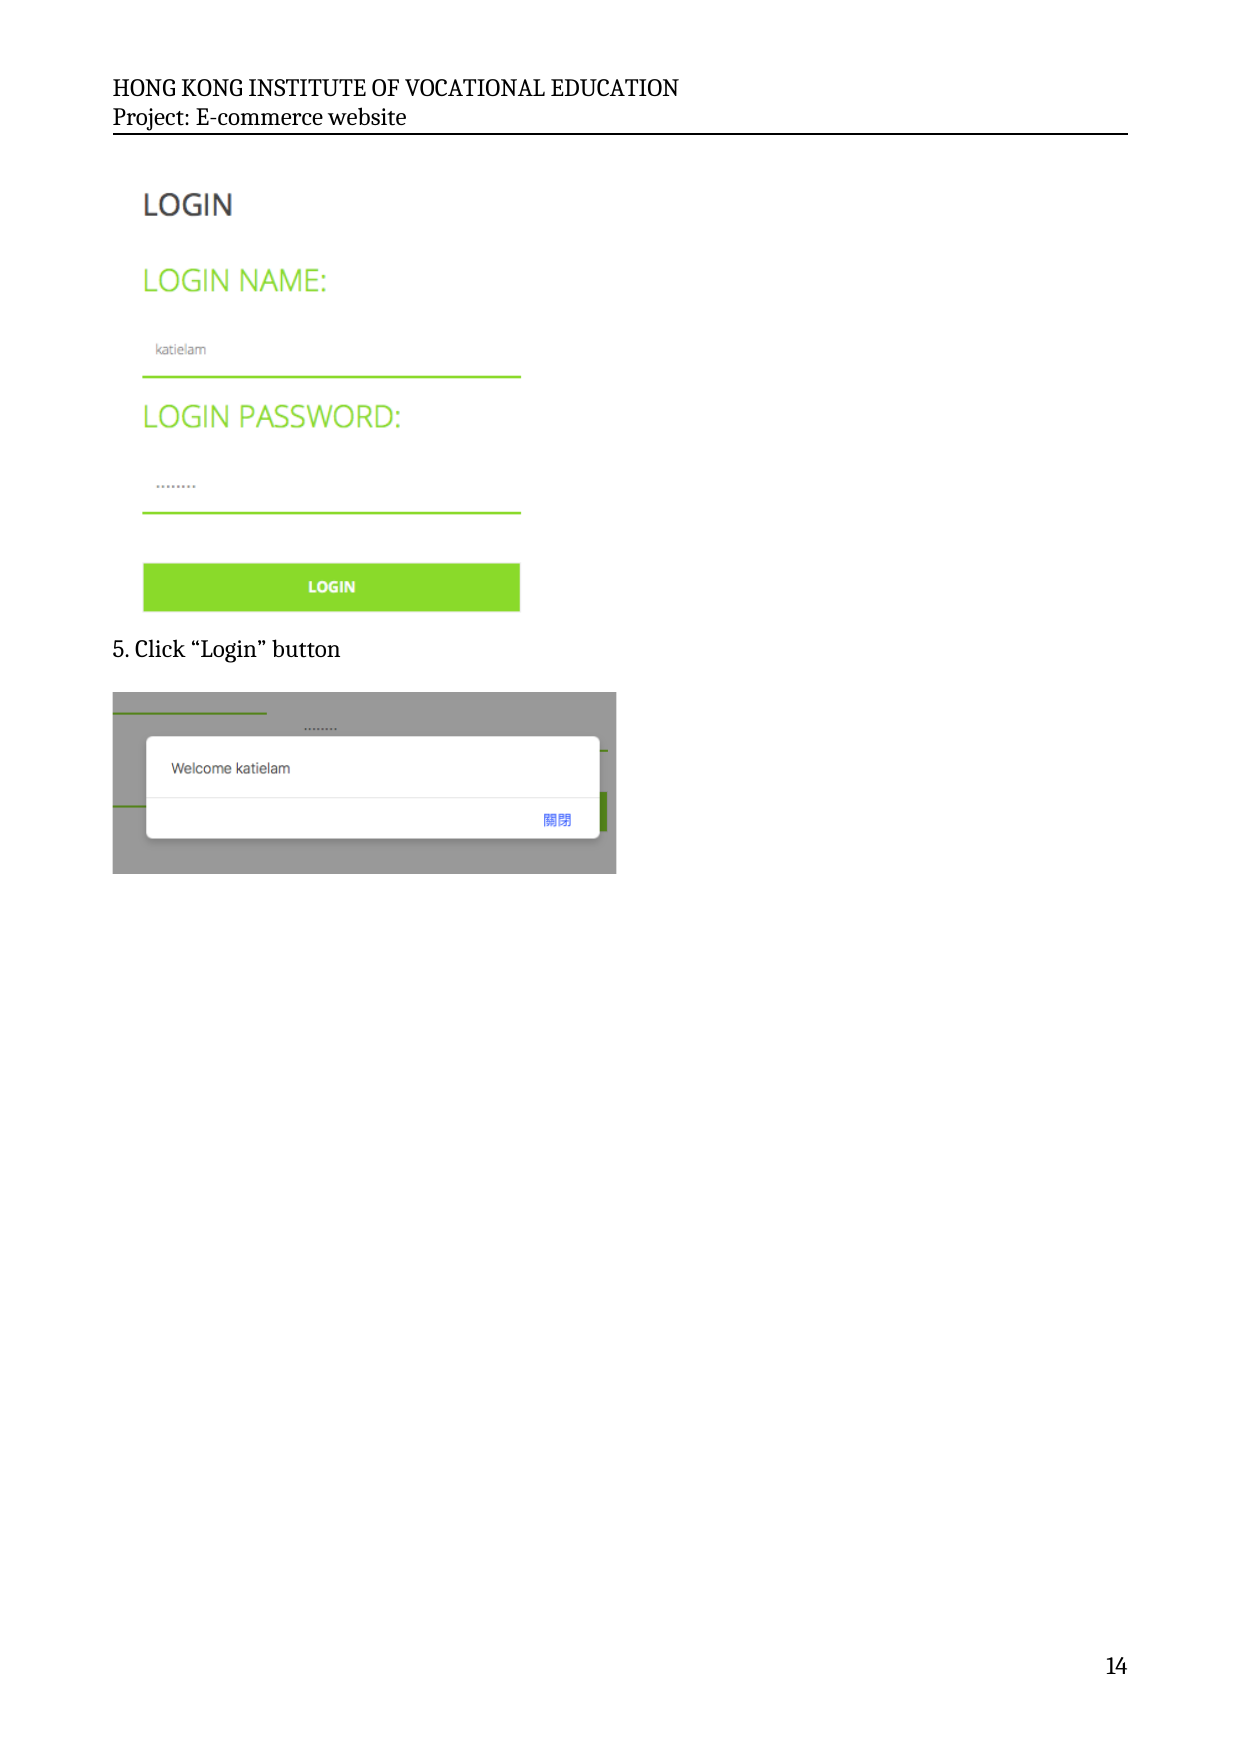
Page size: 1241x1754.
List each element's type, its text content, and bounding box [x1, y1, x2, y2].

picture [112, 163, 543, 636]
picture [112, 692, 617, 874]
text 5. Click “Login” button [112, 635, 583, 664]
